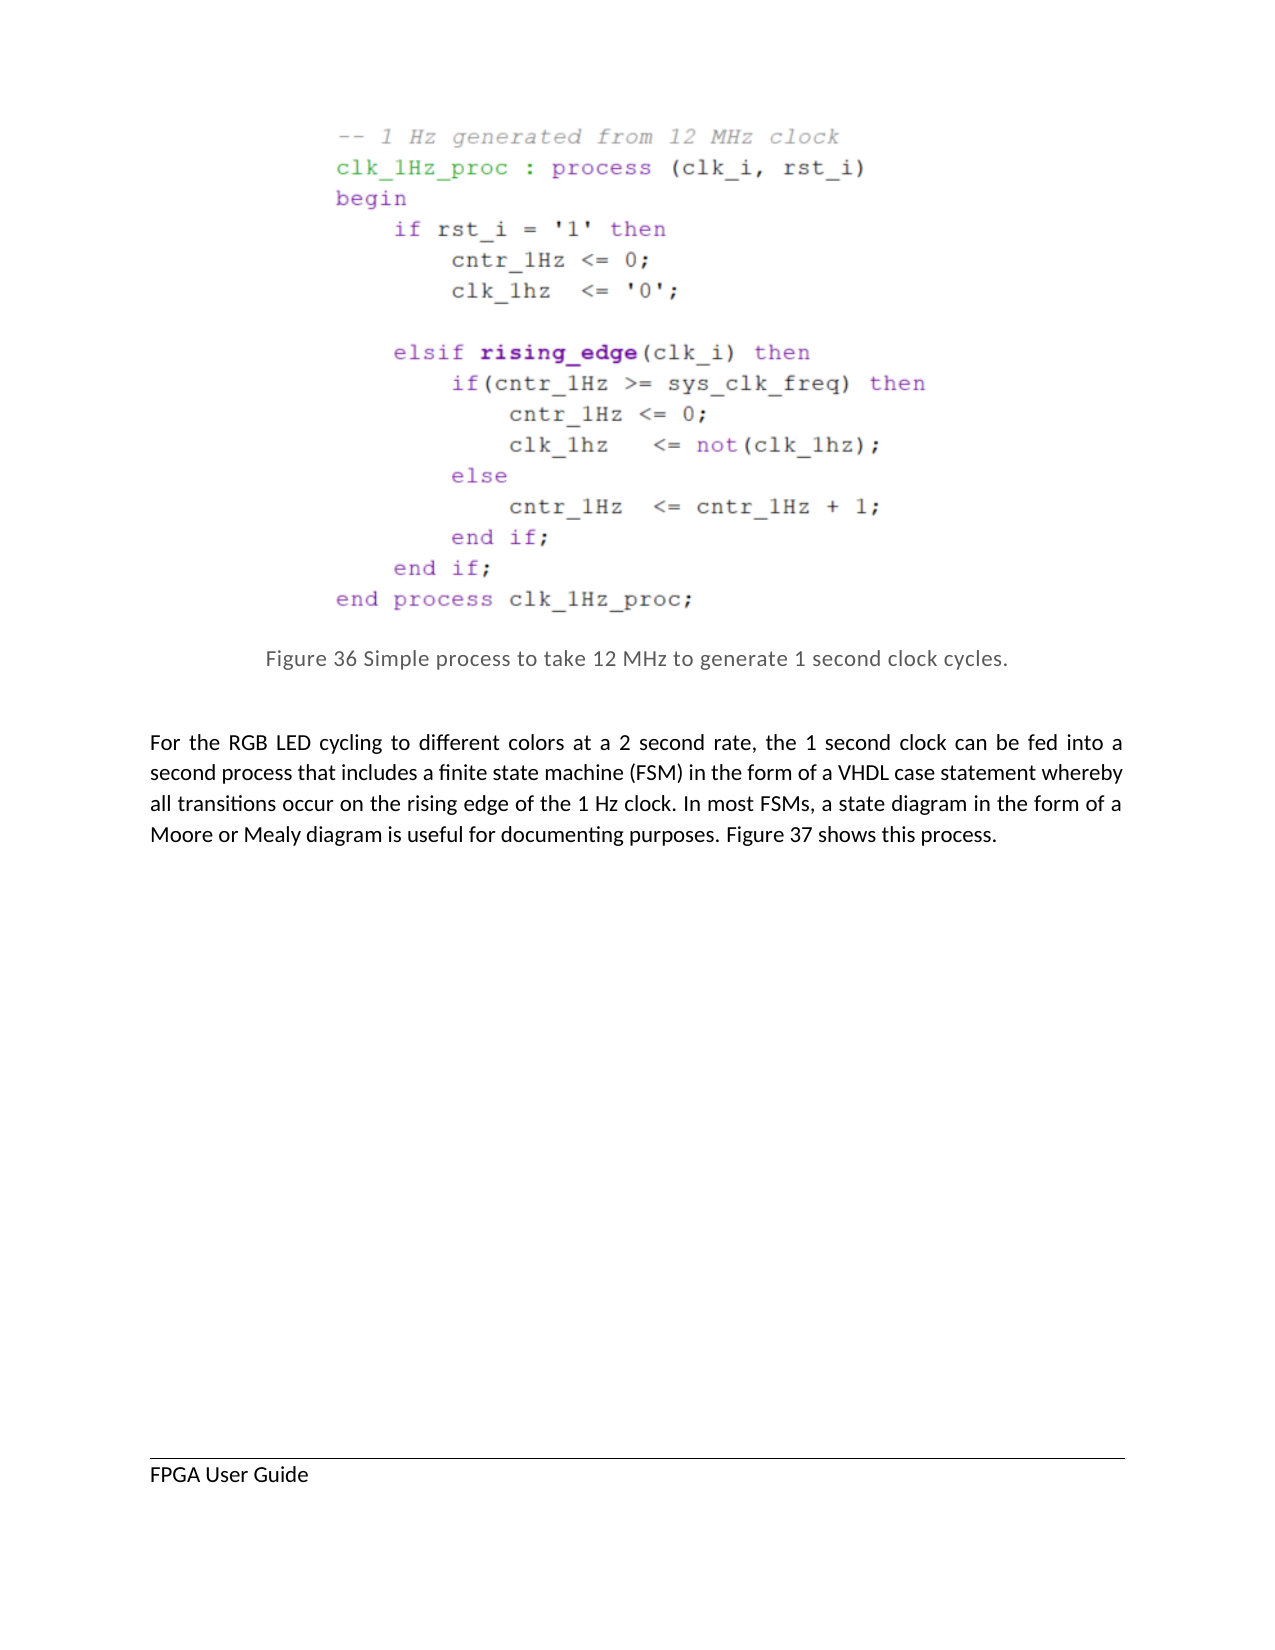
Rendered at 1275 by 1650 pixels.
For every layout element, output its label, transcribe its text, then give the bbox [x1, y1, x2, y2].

text For the RGB LED cycling to different colors at a 2 second rate, the 1 second clock can be fed into a second process that includes a finite state machine (FSM) in the form of a VHDL case statement whereby all transitions occur on the rising edge of the 1 Hz clock. In most FSMs, a state diagram in the form of a Moore or Mealy diagram is useful for documenting purposes. Figure 37 shows this process. [150, 728, 1125, 848]
picture [321, 118, 954, 629]
